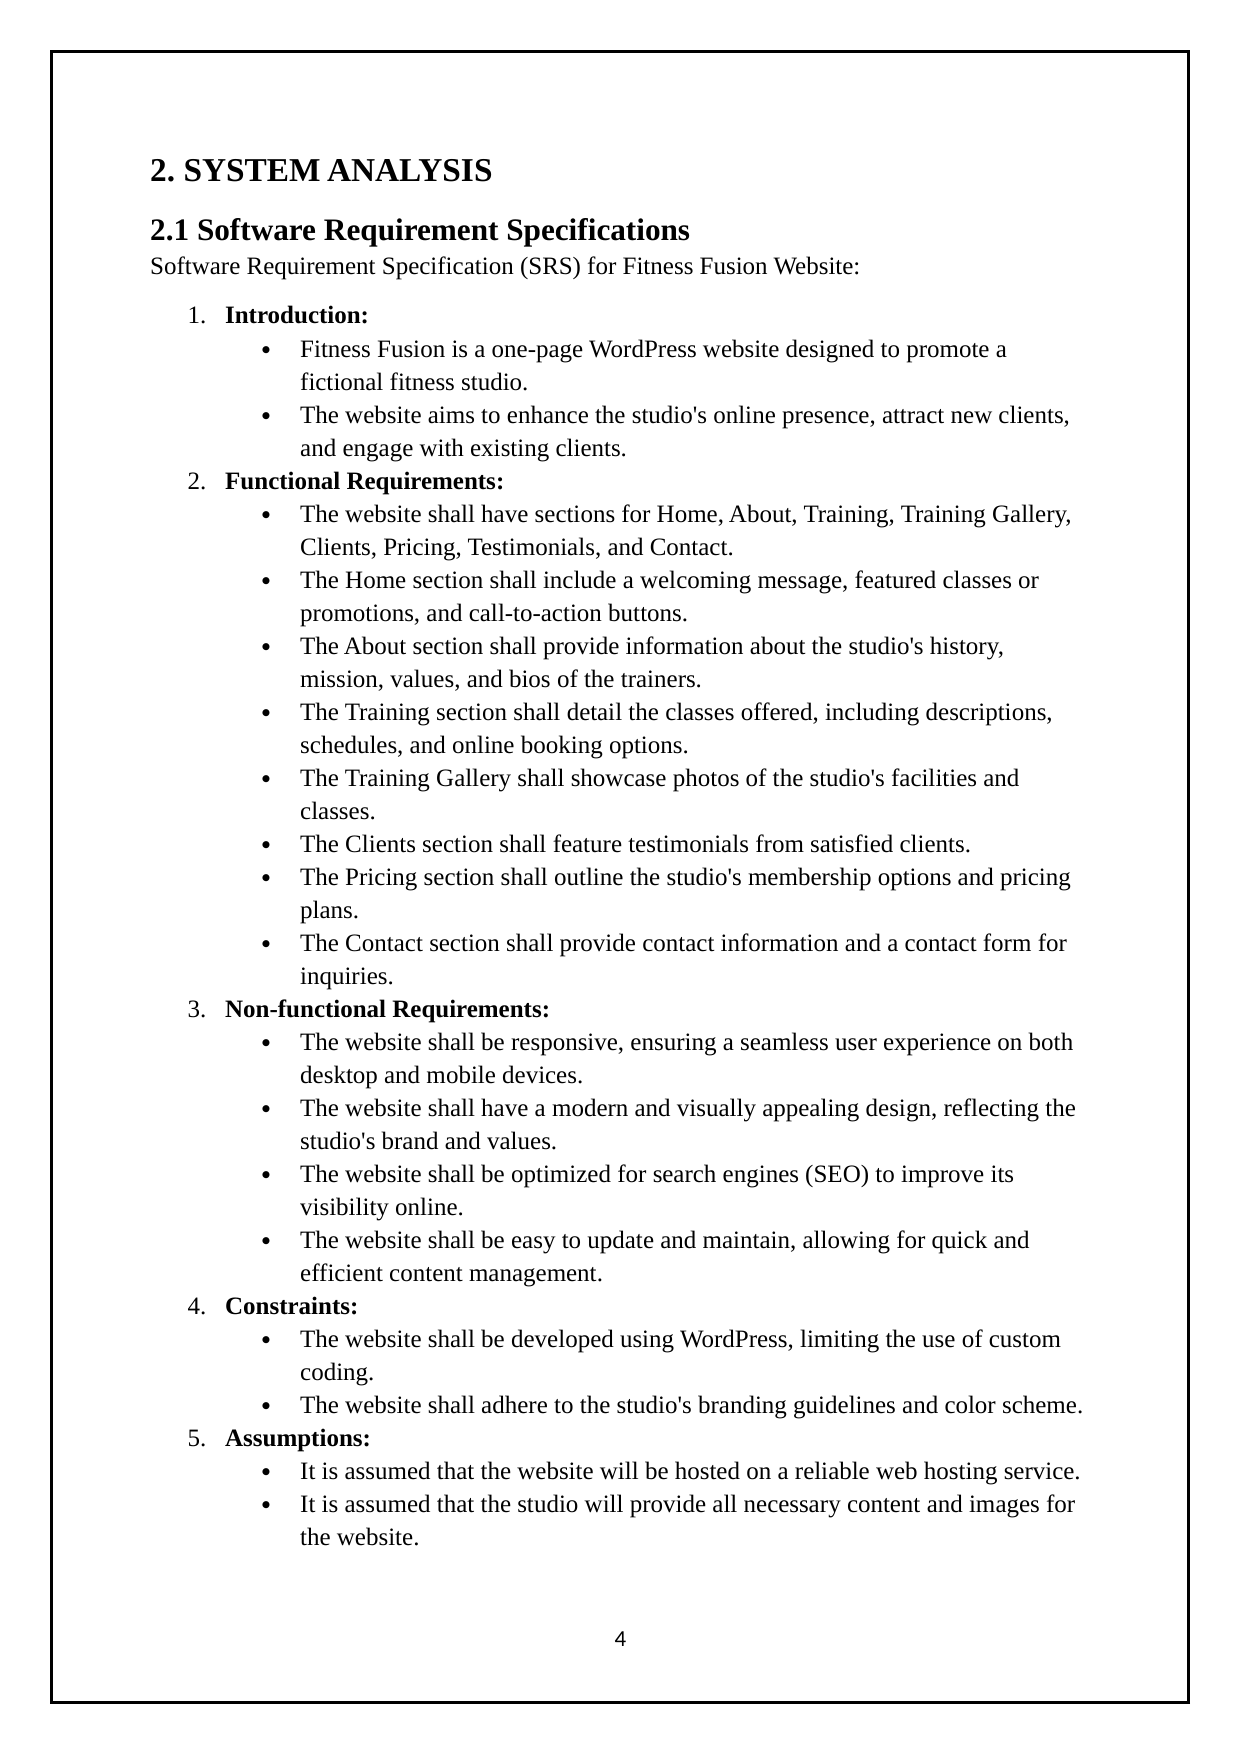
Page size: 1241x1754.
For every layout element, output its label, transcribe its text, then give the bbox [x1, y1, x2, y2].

list It is assumed that the studio will provide all necessary content and images for the website. [262, 1489, 1090, 1551]
list The Home section shall include a welcoming message, featured classes or promotions, and call-to-action buttons. [262, 565, 1090, 627]
list It is assumed that the website will be hosted on a reliable web hosting service. [262, 1456, 1090, 1485]
list The website shall be responsive, ensuring a seamless user experience on both desktop and mobile devices. [262, 1027, 1090, 1089]
list The Clients section shall feature testimonials from satisfied clients. [262, 829, 1090, 858]
list The Training section shall detail the classes offered, including descriptions, schedules, and online booking options. [262, 697, 1090, 759]
list Functional Requirements: [187, 466, 1090, 494]
list The website shall adhere to the studio's branding guidelines and color scheme. [262, 1390, 1090, 1419]
list The About section shall provide information about the studio's history, mission, values, and bios of the trainers. [262, 631, 1090, 693]
list Assumptions: [187, 1423, 1090, 1452]
list The Contact section shall provide contact information and a contact form for inquiries. [262, 928, 1090, 990]
text 2. SYSTEM ANALYSIS [150, 150, 1090, 188]
list Fitness Fusion is a one-page WordPress website designed to promote a fictional fitness studio. [262, 334, 1090, 395]
list The website aims to enhance the studio's online presence, attract new clients, and engage with existing clients. [262, 400, 1090, 461]
list The website shall be easy to update and maintain, allowing for quick and efficient content management. [262, 1225, 1090, 1287]
list Non-functional Requirements: [187, 994, 1090, 1023]
list The Pricing section shall outline the studio's membership options and pricing plans. [262, 862, 1090, 924]
list The website shall be optimized for search engines (SEO) to improve its visibility online. [262, 1159, 1090, 1221]
list The website shall have a modern and visually appealing design, reflecting the studio's brand and values. [262, 1093, 1090, 1155]
list The website shall be developed using WordPress, limiting the use of custom coding. [262, 1324, 1090, 1386]
list The Training Gallery shall showcase photos of the studio's facilities and classes. [262, 763, 1090, 825]
text 2.1 Software Requirement Specifications Software Requirement Specification (SRS) for Fitness Fusion Website: [150, 211, 1090, 280]
list Constraints: [187, 1291, 1090, 1320]
list The website shall have sections for Home, About, Training, Training Gallery, Clients, Pricing, Testimonials, and Contact. [262, 499, 1090, 561]
list Introduction: [187, 301, 1090, 329]
